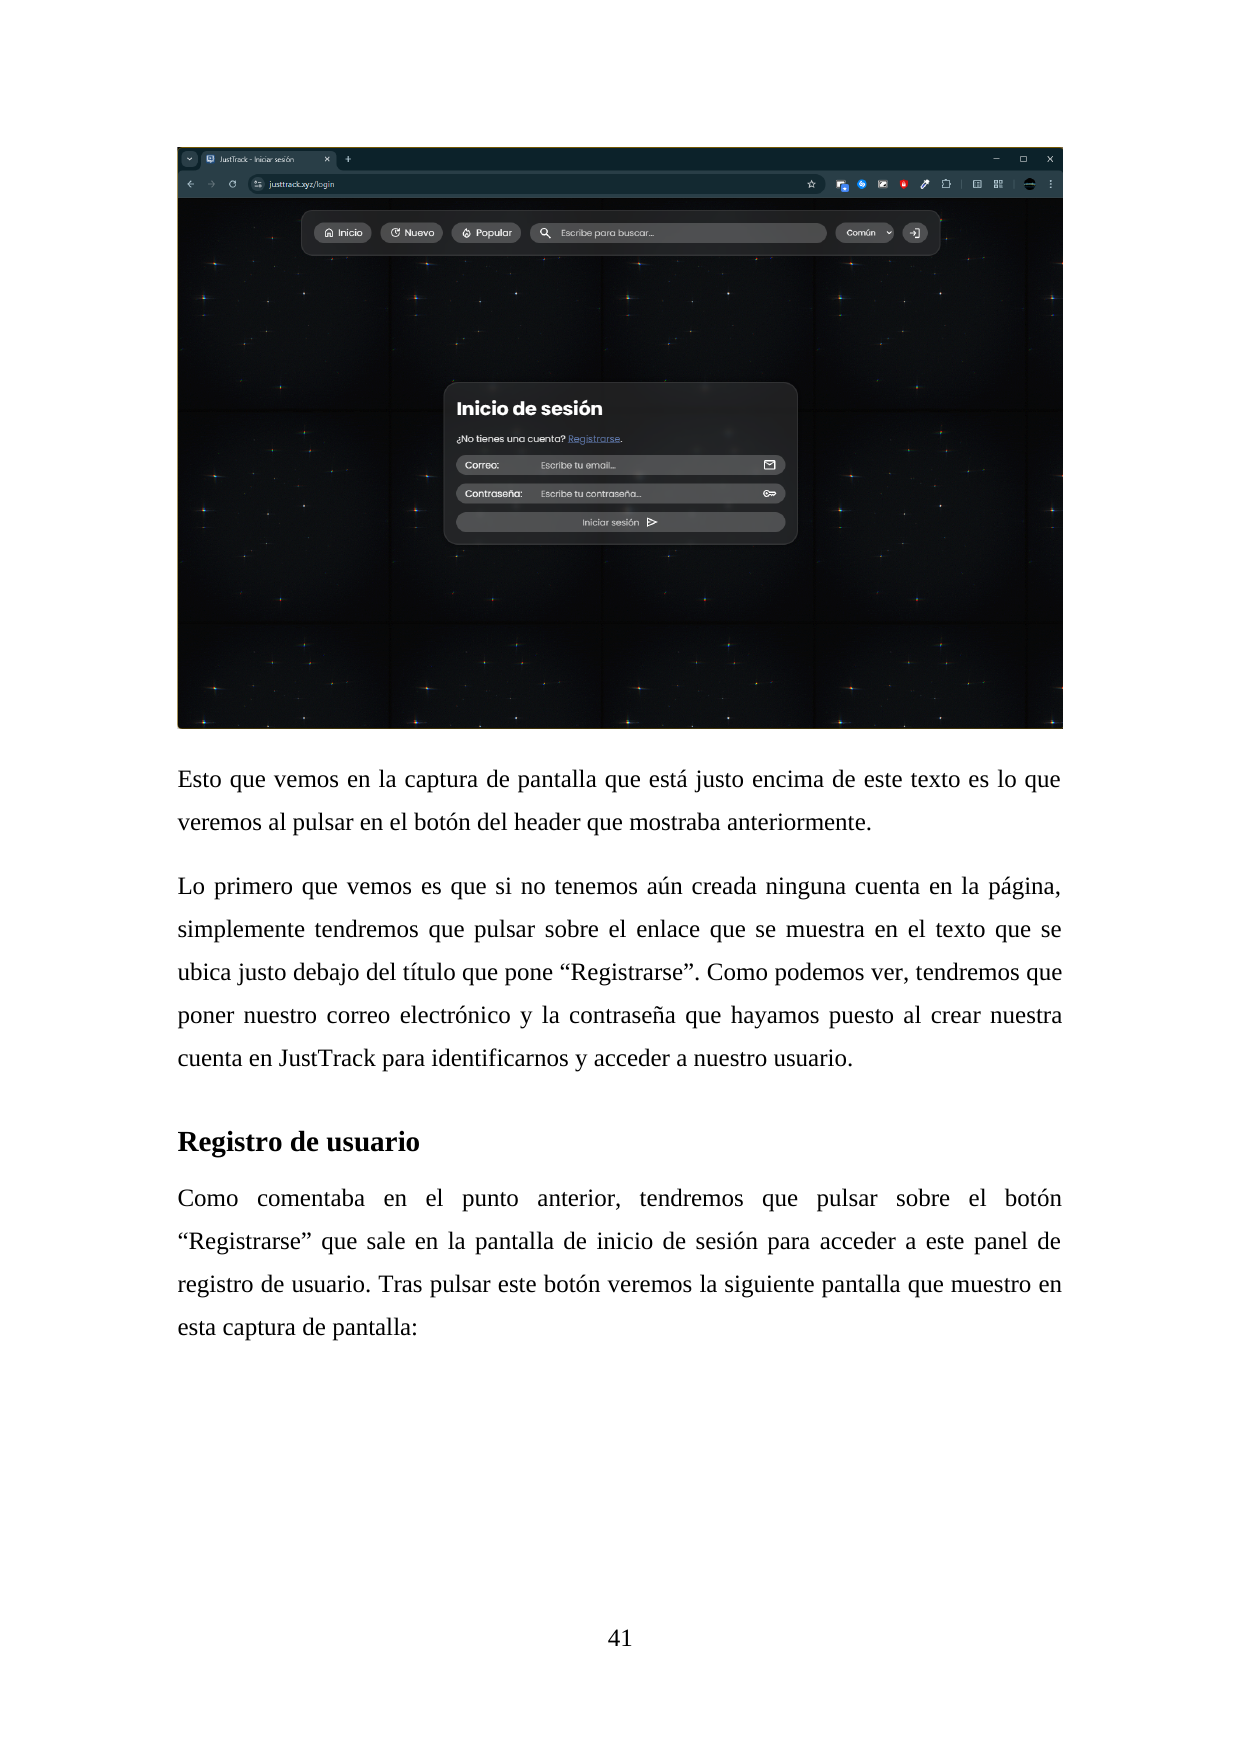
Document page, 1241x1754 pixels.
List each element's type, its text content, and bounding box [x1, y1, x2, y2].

subtitle Registro de usuario [177, 1124, 1063, 1158]
text Lo primero que vemos es que si no tenemos aún creada ninguna cuenta en la página, simplemente tendremos que pulsar sobre el enlace que se muestra en el texto que se ubica justo debajo del título que pone “Registrarse”. Como podemos ver, tendremos que poner nuestro correo electrónico y la contraseña que hayamos puesto al crear nuestra cuenta en JustTrack para identificarnos y acceder a nuestro usuario. [177, 871, 1063, 1072]
picture [177, 147, 1063, 729]
text Como comentaba en el punto anterior, tendremos que pulsar sobre el botón “Registrarse” que sale en la pantalla de inicio de sesión para acceder a este panel de registro de usuario. Tras pulsar este botón veremos la siguiente pantalla que muestro en esta captura de pantalla: [177, 1183, 1063, 1341]
text Esto que vemos en la captura de pantalla que está justo encima de este texto es lo que veremos al pulsar en el botón del header que mostraba anteriormente. [177, 764, 1063, 836]
